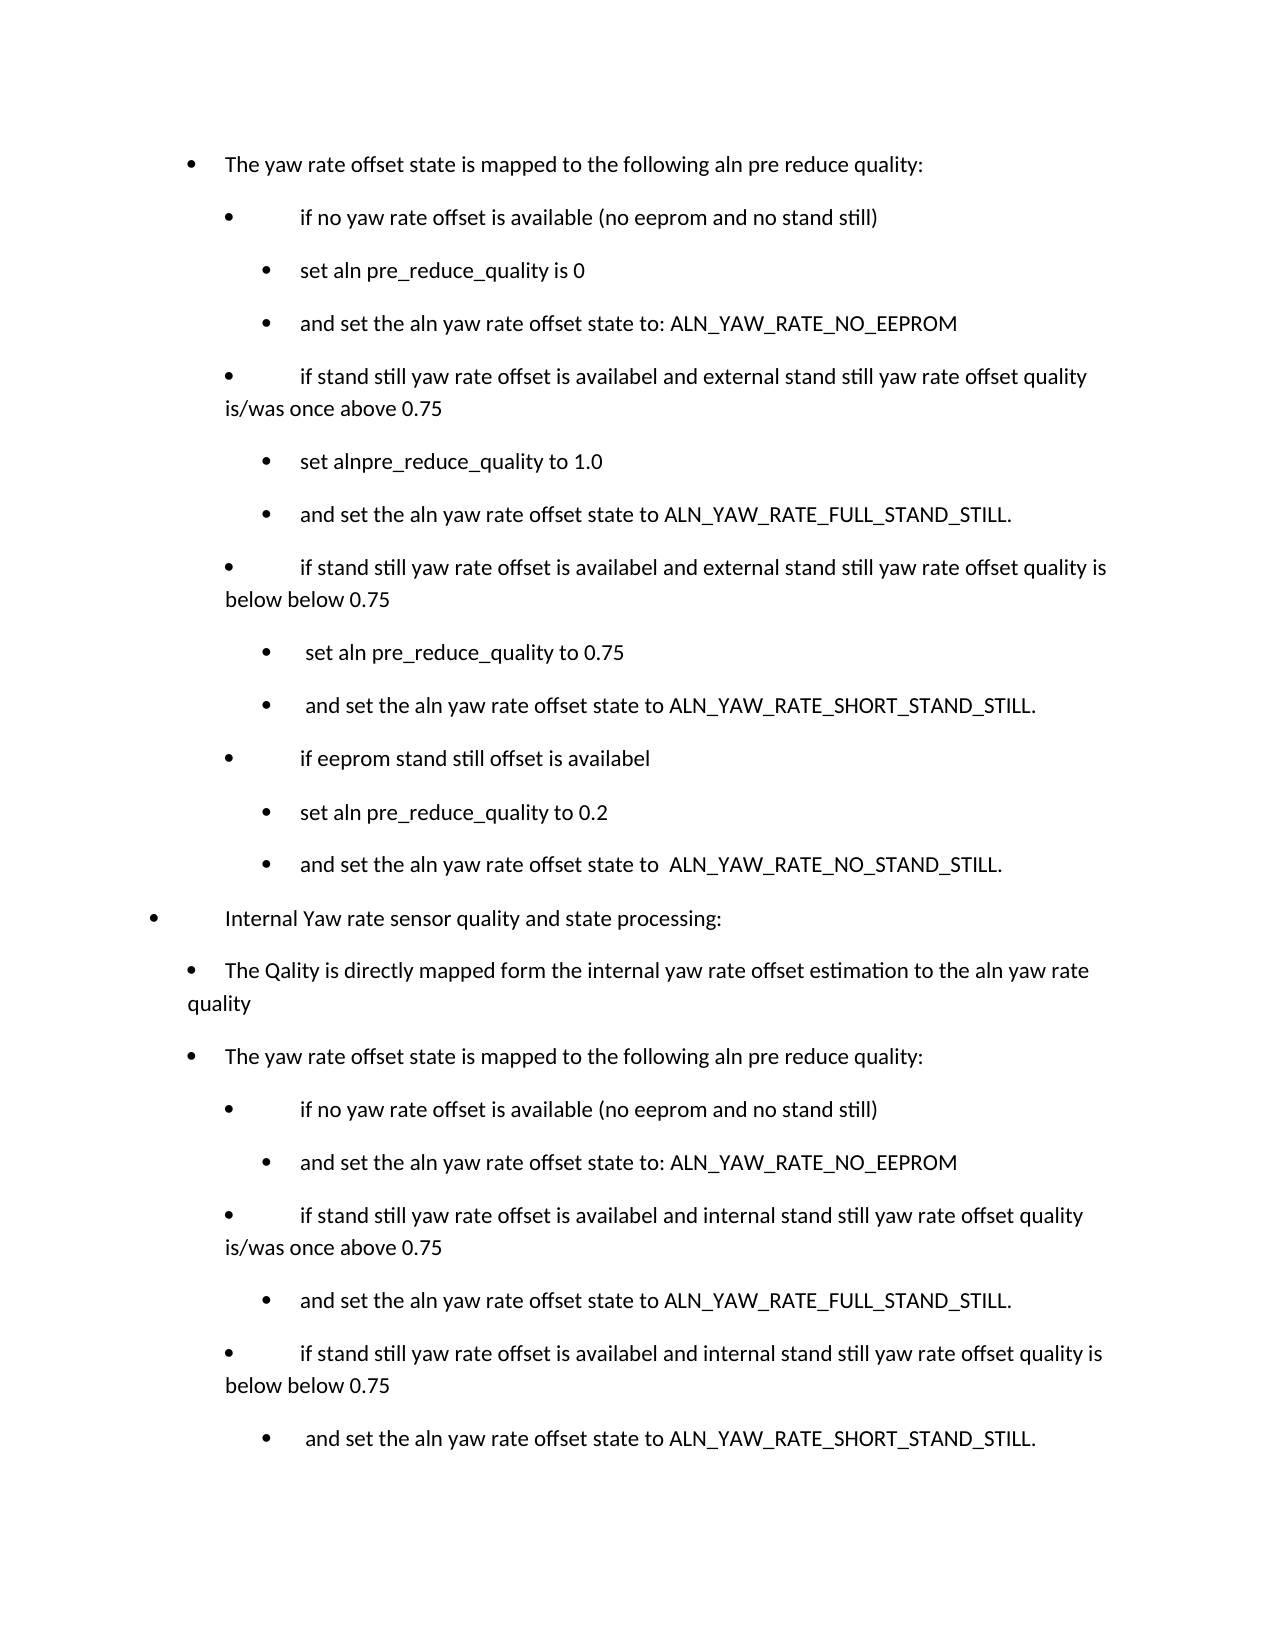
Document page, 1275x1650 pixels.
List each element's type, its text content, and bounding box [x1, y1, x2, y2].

list Internal Yaw rate sensor quality and state processing: [150, 904, 1125, 932]
list if stand still yaw rate offset is availabel and external stand still yaw rate offset quality is below below 0.75 [225, 553, 1125, 613]
list and set the aln yaw rate offset state to ALN_YAW_RATE_FULL_STAND_STILL. [262, 500, 1125, 528]
list set aln pre_reduce_quality to 0.75 [262, 638, 1125, 667]
list if stand still yaw rate offset is availabel and external stand still yaw rate offset quality is/was once above 0.75 [225, 362, 1125, 422]
list set aln pre_reduce_quality to 0.2 [262, 798, 1125, 826]
list and set the aln yaw rate offset state to ALN_YAW_RATE_FULL_STAND_STILL. [262, 1286, 1125, 1314]
list if no yaw rate offset is available (no eeprom and no stand still) [225, 1095, 1125, 1123]
list if stand still yaw rate offset is availabel and internal stand still yaw rate offset quality is/was once above 0.75 [225, 1201, 1125, 1261]
list and set the aln yaw rate offset state to ALN_YAW_RATE_NO_STAND_STILL. [262, 851, 1125, 879]
list and set the aln yaw rate offset state to: ALN_YAW_RATE_NO_EEPROM [262, 1148, 1125, 1176]
list if no yaw rate offset is available (no eeprom and no stand still) [225, 203, 1125, 231]
list The yaw rate offset state is mapped to the following aln pre reduce quality: [187, 150, 1125, 178]
list and set the aln yaw rate offset state to ALN_YAW_RATE_SHORT_STAND_STILL. [262, 692, 1125, 719]
list and set the aln yaw rate offset state to ALN_YAW_RATE_SHORT_STAND_STILL. [262, 1424, 1125, 1452]
list and set the aln yaw rate offset state to: ALN_YAW_RATE_NO_EEPROM [262, 309, 1125, 337]
list if eeprom stand still offset is availabel [225, 744, 1125, 773]
list The yaw rate offset state is mapped to the following aln pre reduce quality: [187, 1042, 1125, 1070]
list if stand still yaw rate offset is availabel and internal stand still yaw rate offset quality is below below 0.75 [225, 1339, 1125, 1399]
list The Qality is directly mapped form the internal yaw rate offset estimation to the aln yaw rate quality [187, 957, 1125, 1017]
list set aln pre_reduce_quality is 0 [262, 256, 1125, 284]
list set alnpre_reduce_quality to 1.0 [262, 447, 1125, 475]
